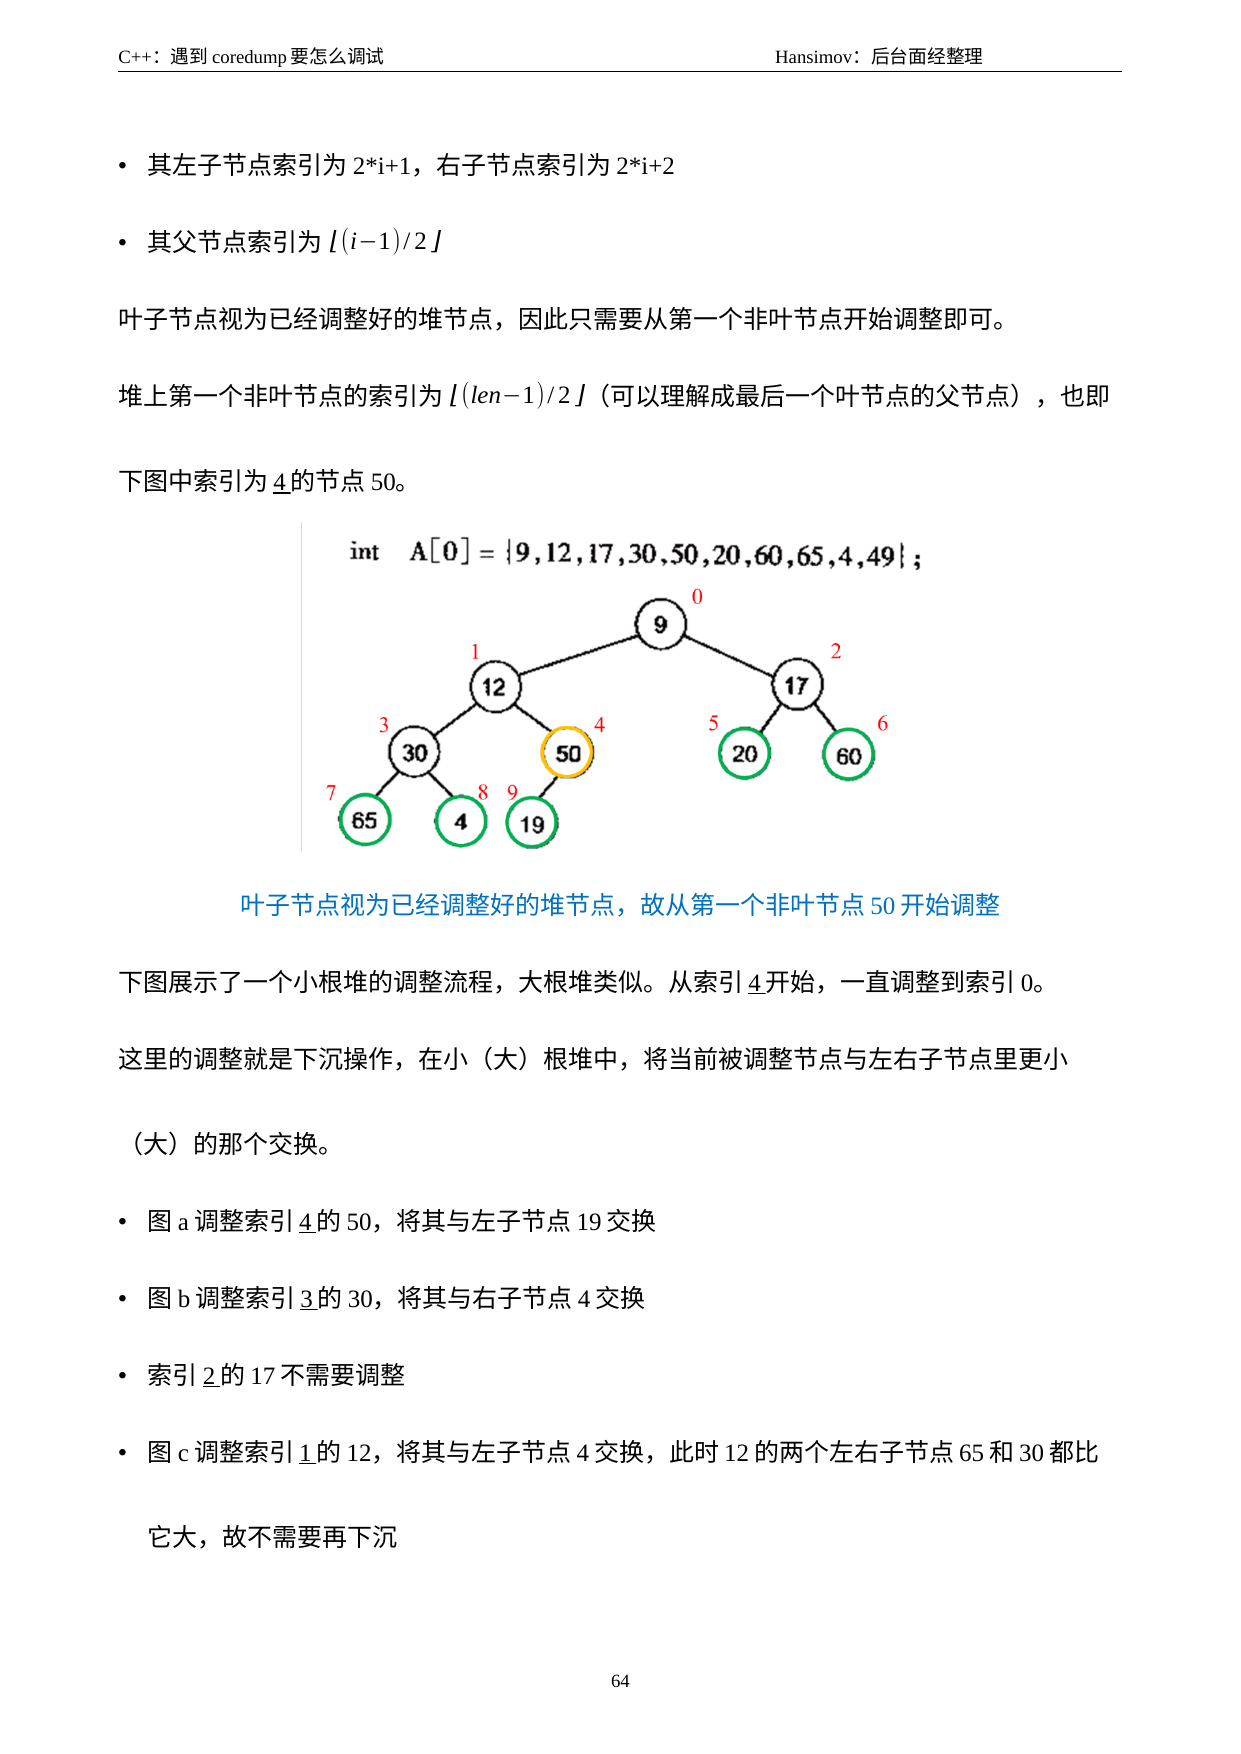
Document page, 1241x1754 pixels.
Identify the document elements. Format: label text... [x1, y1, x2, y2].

text 其左子节点索引为2*i+1，右子节点索引为2*i+2 [118, 130, 1122, 198]
text 叶子节点视为已经调整好的堆节点，故从第一个非叶节点50开始调整 [118, 869, 1122, 937]
text 索引2的17不需要调整 [118, 1339, 1122, 1407]
text 叶子节点视为已经调整好的堆节点，因此只需要从第一个非叶节点开始调整即可。 [118, 284, 1122, 352]
text 图b调整索引3的30，将其与右子节点4交换 [118, 1262, 1122, 1330]
text 图c调整索引1的12，将其与左子节点4交换，此时12的两个左右子节点65和30都比它大，故不需要再下沉 [118, 1416, 1122, 1569]
text 这里的调整就是下沉操作，在小（大）根堆中，将当前被调整节点与左右子节点里更小（大）的那个交换。 [118, 1023, 1122, 1176]
text 下图展示了一个小根堆的调整流程，大根堆类似。从索引4开始，一直调整到索引0。 [118, 946, 1122, 1014]
picture [295, 522, 945, 851]
text 堆上第一个非叶节点的索引为 （可以理解成最后一个叶节点的父节点），也即下图中索引为4的节点50。 [118, 361, 1122, 514]
text 图a调整索引4的50，将其与左子节点19交换 [118, 1185, 1122, 1253]
text 其父节点索引为 [118, 207, 1122, 275]
